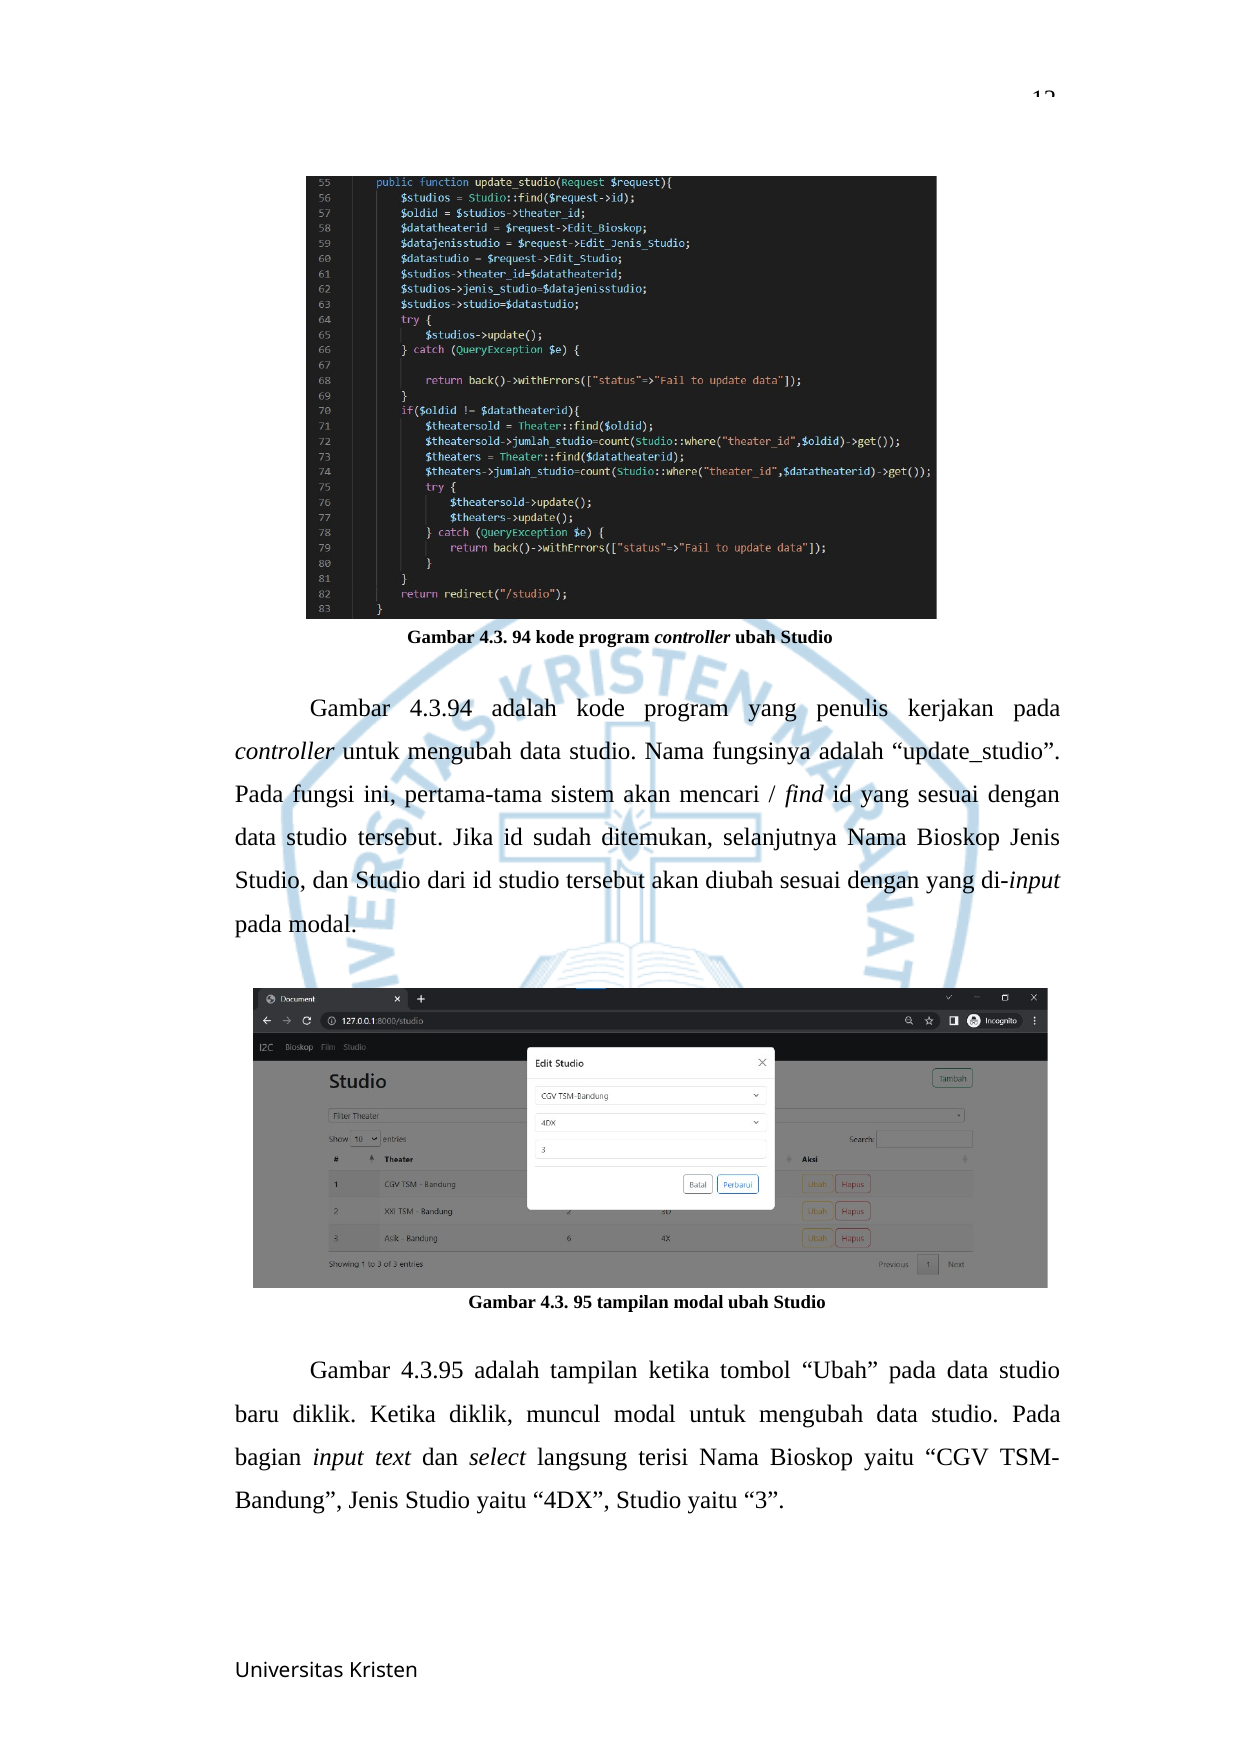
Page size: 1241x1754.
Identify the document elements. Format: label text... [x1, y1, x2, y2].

text Gambar 4.3. 95 tampilan modal ubah Studio [334, 1288, 959, 1312]
text Gambar 4.3.95 adalah tampilan ketika tombol “Ubah” pada data studio baru diklik. Ketika diklik, muncul modal untuk mengubah data studio. Pada bagian input text dan select langsung terisi Nama Bioskop yaitu “CGV TSM-Bandung”, Jenis Studio yaitu “4DX”, Studio yaitu “3”. [234, 1356, 1060, 1514]
text Gambar 4.3. 94 kode program controller ubah Studio [280, 626, 959, 647]
text Gambar 4.3.94 adalah kode program yang penulis kerjakan pada controller untuk mengubah data studio. Nama fungsinya adalah “update_studio”. Pada fungsi ini, pertama-tama sistem akan mencari / find id yang sesuai dengan data studio tersebut. Jika id sudah ditemukan, selanjutnya Nama Bioskop Jenis Studio, dan Studio dari id studio tersebut akan diubah sesuai dengan yang di-input pada modal. [234, 693, 1060, 937]
picture [10, 34, 1241, 1754]
